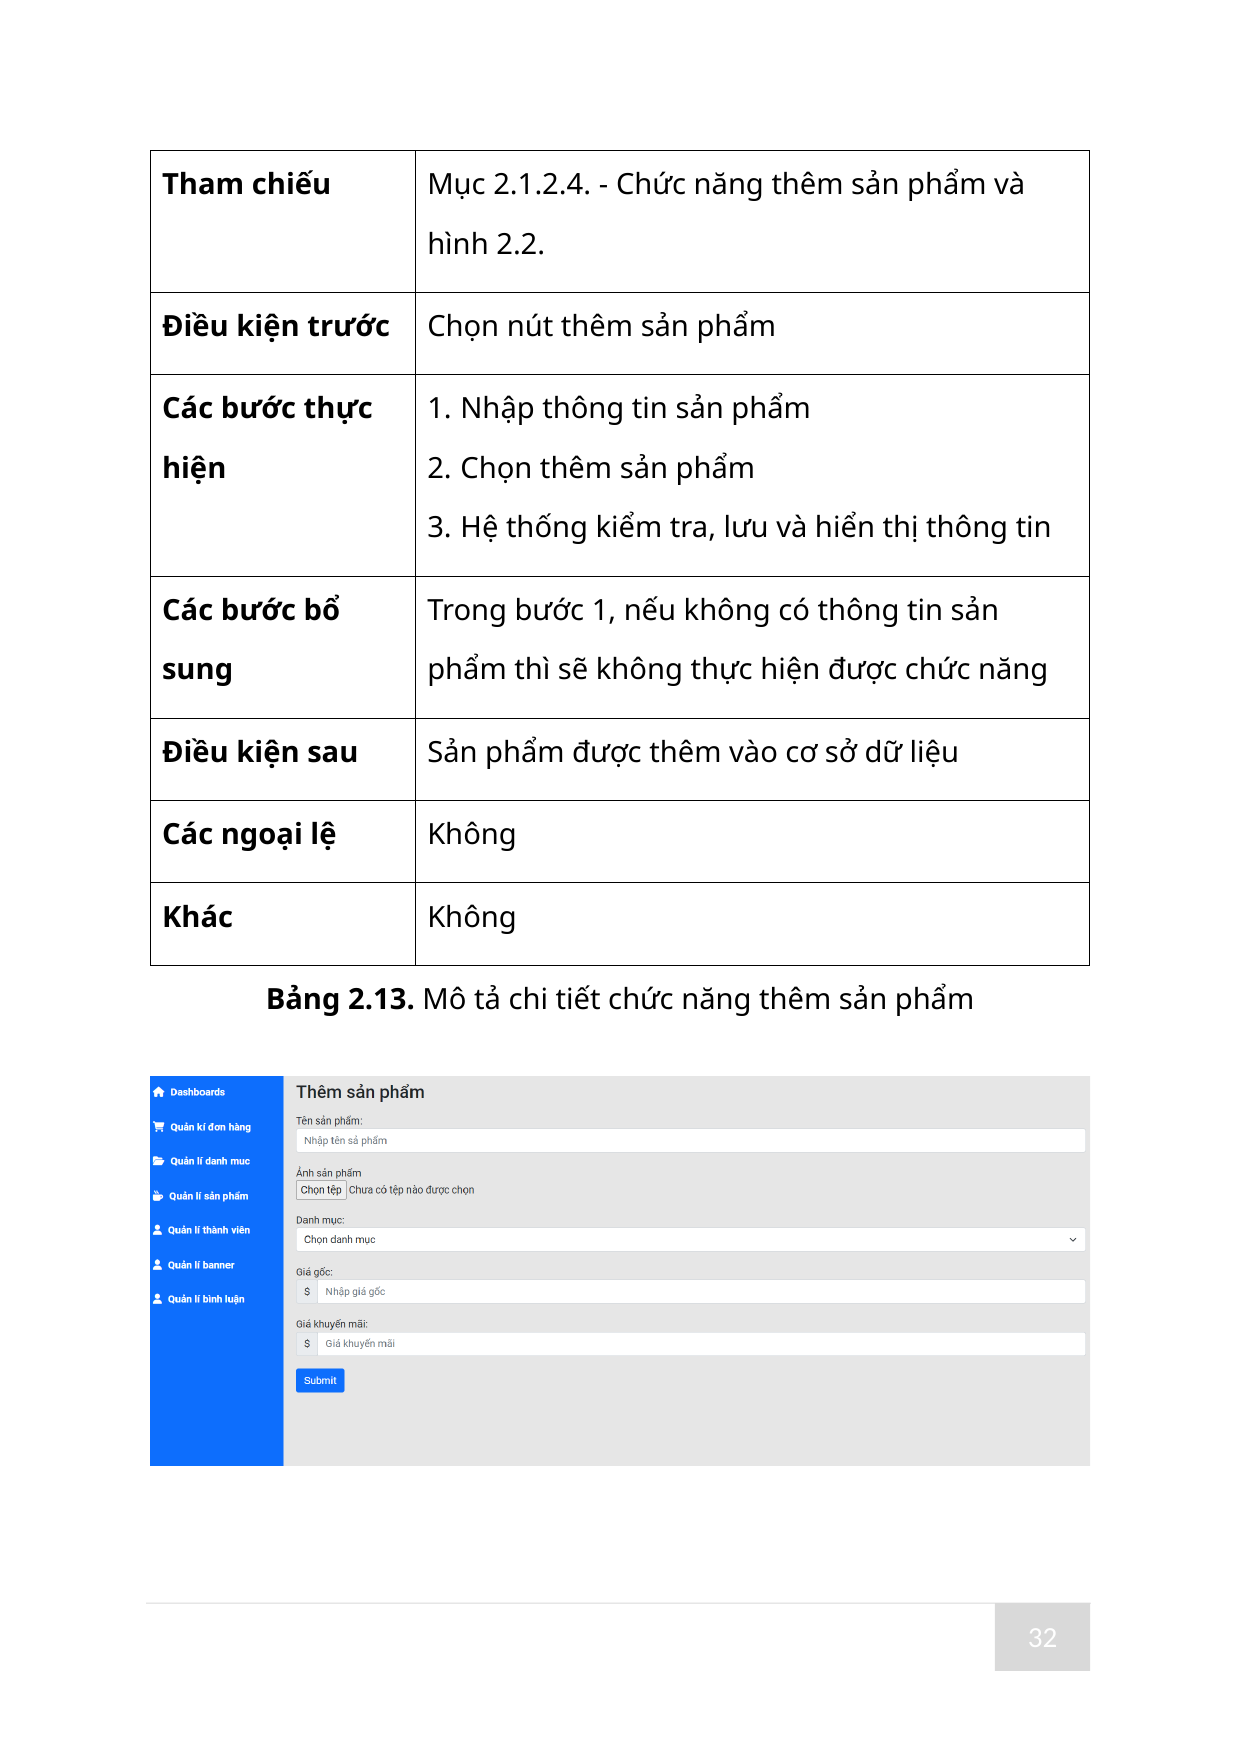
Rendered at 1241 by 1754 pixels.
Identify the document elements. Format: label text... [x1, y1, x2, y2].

table_cell Chọn nút thêm sản phẩm [416, 293, 1089, 374]
table_cell Không [416, 883, 1089, 965]
table_cell Tham chiếu [151, 151, 415, 292]
table_cell Nhập thông tin sản phẩm Chọn thêm sản phẩm Hệ thống kiểm tra, lưu và hiển thị thông tin [416, 375, 1089, 576]
picture [150, 1076, 1091, 1466]
table_cell Không [416, 801, 1089, 882]
table_cell Mục 2.1.2.4. - Chức năng thêm sản phẩm và hình 2.2. [416, 151, 1089, 292]
table_cell Các bước thực hiện [151, 375, 415, 576]
text Bảng 2.13. Mô tả chi tiết chức năng thêm sản phẩm [150, 978, 1090, 1018]
table_cell Sản phẩm được thêm vào cơ sở dữ liệu [416, 719, 1089, 800]
table_cell Trong bước 1, nếu không có thông tin sản phẩm thì sẽ không thực hiện được chức năng [416, 577, 1089, 717]
table_cell Điều kiện sau [151, 719, 415, 800]
table_cell Các ngoại lệ [151, 801, 415, 882]
table_cell Điều kiện trước [151, 293, 415, 374]
table_cell Khác [151, 883, 415, 965]
table_cell Các bước bổ sung [151, 577, 415, 717]
